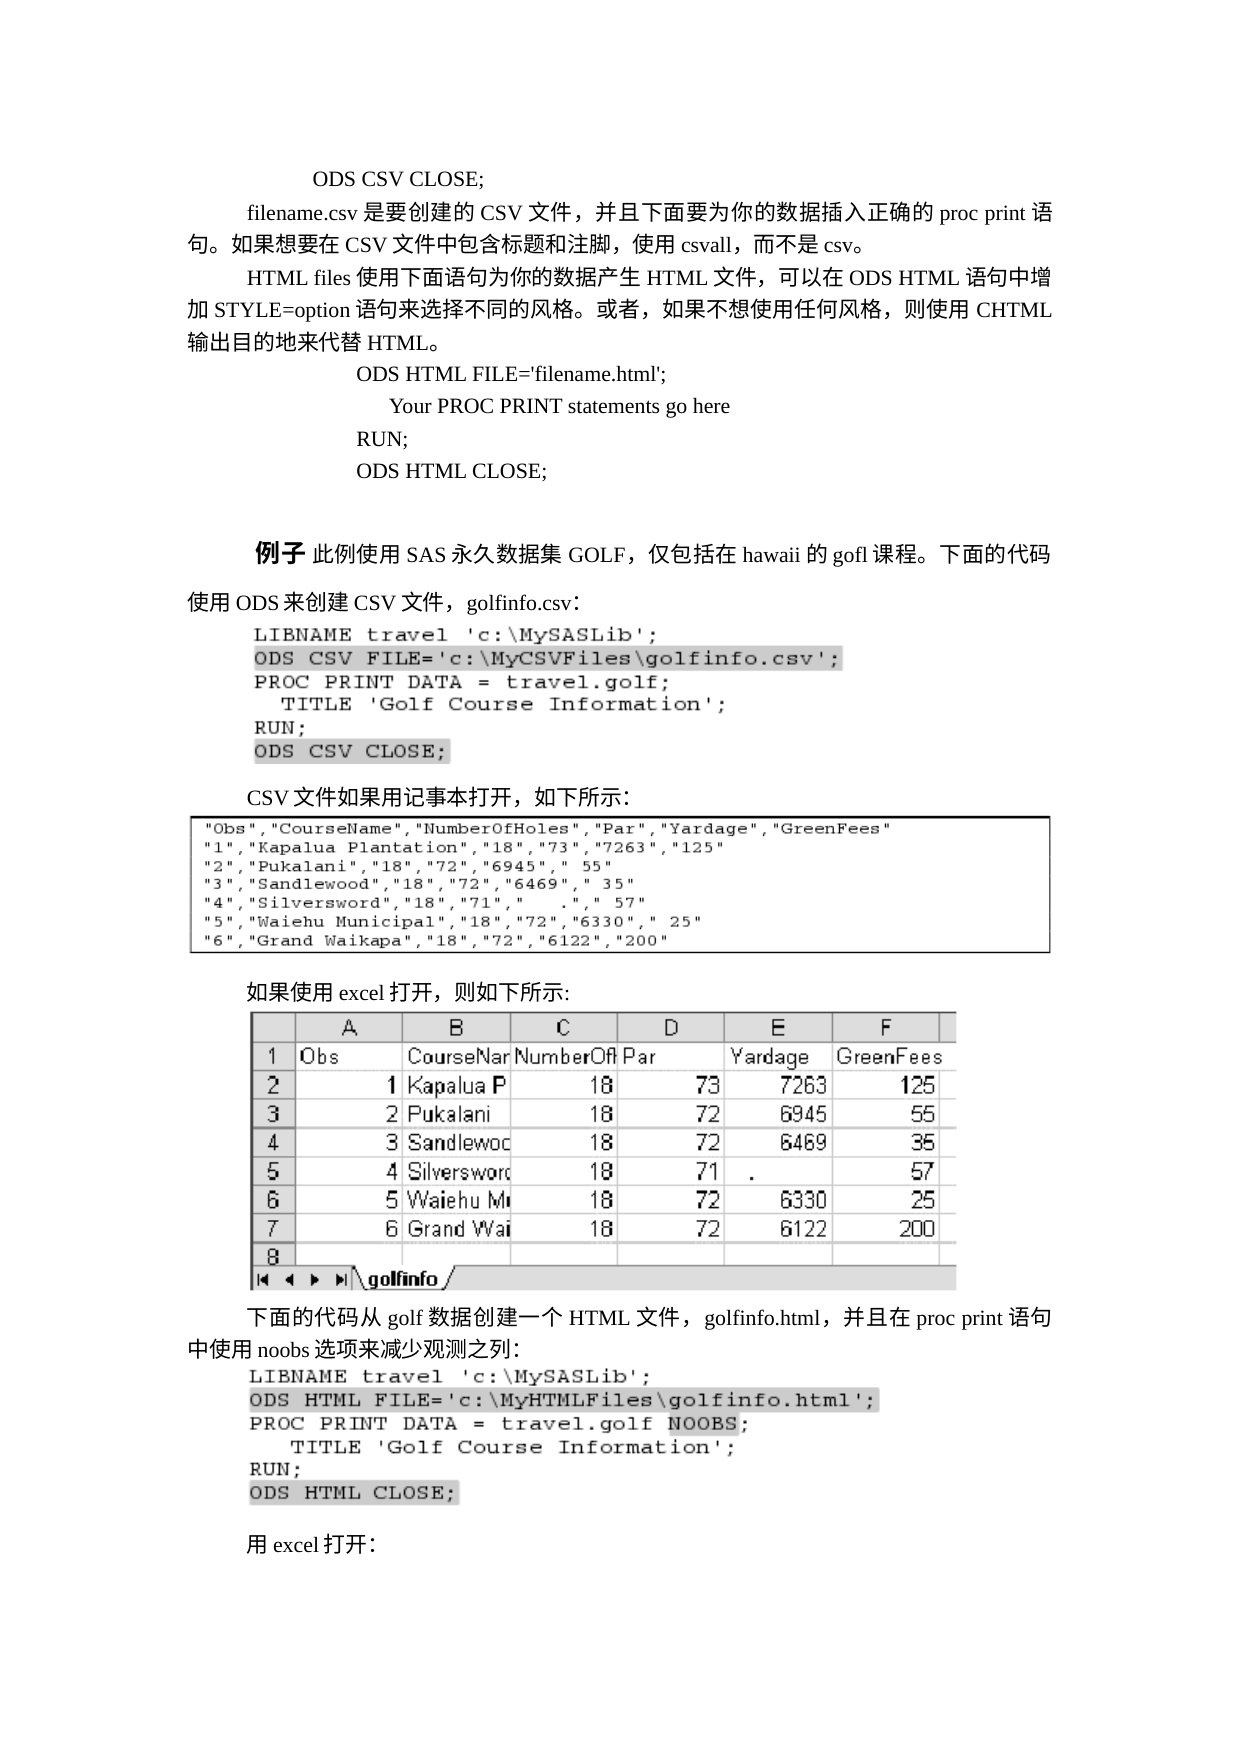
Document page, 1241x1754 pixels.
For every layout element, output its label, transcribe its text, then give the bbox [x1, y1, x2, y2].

text HTML files 使用下面语句为你的数据产生HTML文件，可以在ODS HTML语句中增加STYLE=option语句来选择不同的风格。或者，如果不想使用任何风格，则使用CHTML输出目的地来代替HTML。 [187, 259, 1053, 357]
picture [246, 1364, 883, 1507]
text 例子 此例使用SAS永久数据集GOLF，仅包括在hawaii的gofl课程。下面的代码使用ODS来创建CSV文件，golfinfo.csv： [187, 519, 1053, 617]
text RUN; [187, 422, 1053, 454]
text 下面的代码从golf数据创建一个HTML文件，golfinfo.html，并且在proc print语句中使用noobs选项来减少观测之列： [187, 1299, 1053, 1364]
text filename.csv是要创建的CSV文件，并且下面要为你的数据插入正确的proc print语句。如果想要在CSV文件中包含标题和注脚，使用csvall，而不是csv。 [187, 194, 1053, 259]
picture [246, 617, 849, 764]
text CSV文件如果用记事本打开，如下所示： [187, 779, 1053, 812]
text ODS CSV CLOSE; [187, 162, 1053, 194]
text 用excel打开： [187, 1527, 1053, 1559]
picture [187, 812, 1053, 957]
picture [246, 1007, 961, 1292]
text 如果使用excel打开，则如下所示: [187, 974, 1053, 1007]
text ODS HTML CLOSE; [187, 454, 1053, 487]
text Your PROC PRINT statements go here [187, 389, 1053, 422]
text ODS HTML FILE='filename.html'; [187, 357, 1053, 389]
